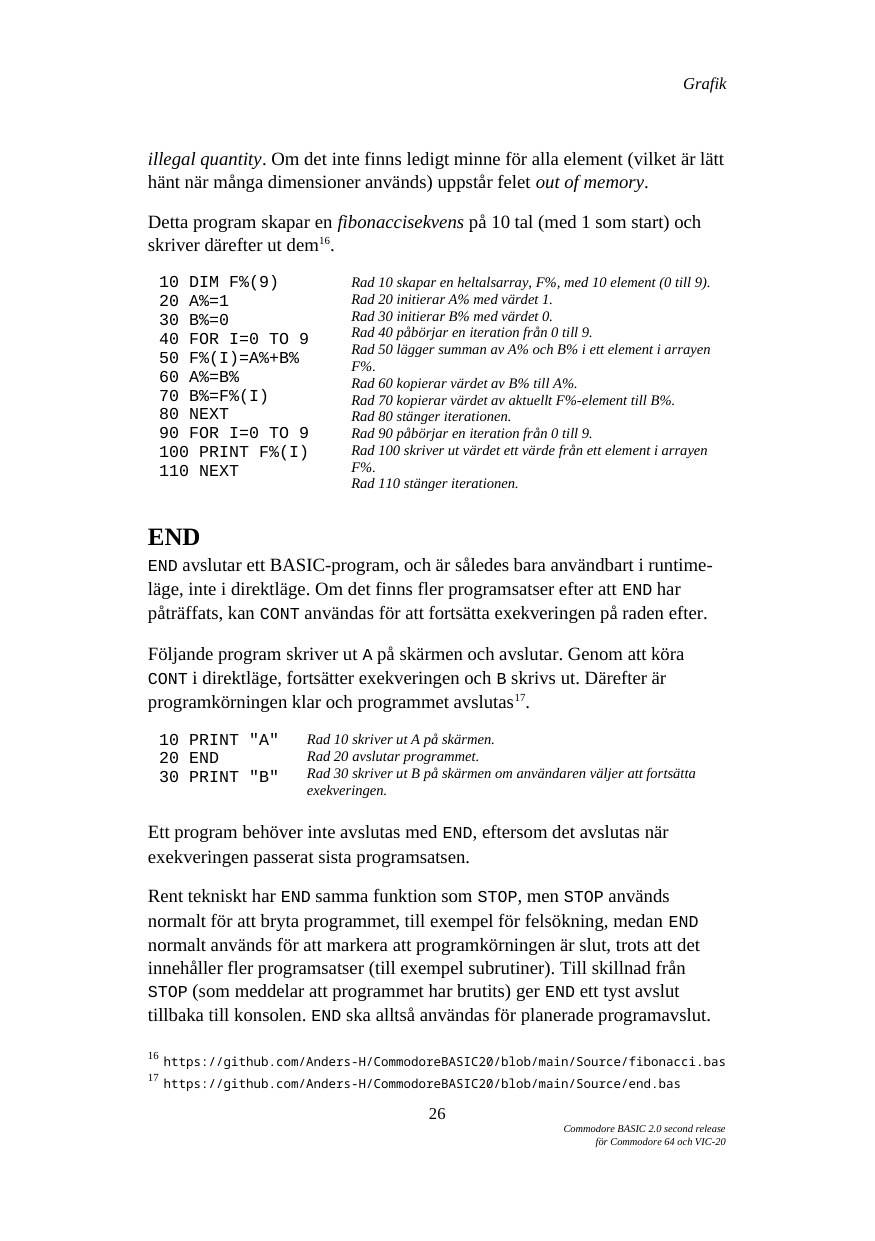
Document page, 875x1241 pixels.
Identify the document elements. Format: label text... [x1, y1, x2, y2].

text Detta program skapar en fibonaccisekvens på 10 tal (med 1 som start) och skriver därefter ut dem. [148, 211, 726, 256]
table_header Rad 10 skapar en heltalsarray, F%, med 10 element (0 till 9). Rad 20 initierar A% med värdet 1. Rad 30 initierar B% med värdet 0. Rad 40 påbörjar en iteration från 0 till 9. Rad 50 lägger summan av A% och B% i ett element i arrayen F%. Rad 60 kopierar värdet av B% till A%. Rad 70 kopierar värdet av aktuellt F%-element till B%. Rad 80 stänger iterationen. Rad 90 påbörjar en iteration från 0 till 9. Rad 100 skriver ut värdet ett värde från ett element i arrayen F%. Rad 110 stänger iterationen. [340, 274, 726, 492]
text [148, 148, 726, 192]
text Följande program skriver ut A på skärmen och avslutar. Genom att köra CONT i direktläge, fortsätter exekveringen och B skrivs ut. Därefter är programkörningen klar och programmet avslutas. [148, 643, 726, 713]
table_header 10 PRINT "A" 20 END 30 PRINT "B" [148, 731, 295, 798]
table_header 10 DIM F%(9) 20 A%=1 30 B%=0 40 FOR I=0 TO 9 50 F%(I)=A%+B% 60 A%=B% 70 B%=F%(I) 80 NEXT 90 FOR I=0 TO 9 100 PRINT F%(I) 110 NEXT [148, 274, 340, 492]
text Ett program behöver inte avslutas med END, eftersom det avslutas när exekveringen passerat sista programsatsen. [148, 798, 726, 867]
text END avslutar ett BASIC-program, och är således bara användbart i runtime-läge, inte i direktläge. Om det finns fler programsatser efter att END har påträffats, kan CONT användas för att fortsätta exekveringen på raden efter. [148, 553, 726, 624]
subtitle END [148, 522, 726, 551]
text Rent tekniskt har END samma funktion som STOP, men STOP används normalt för att bryta programmet, till exempel för felsökning, medan END normalt används för att markera att programkörningen är slut, trots att det innehåller fler programsatser (till exempel subrutiner). Till skillnad från STOP (som meddelar att programmet har brutits) ger END ett tyst avslut tillbaka till konsolen. END ska alltså användas för planerade programavslut. [148, 885, 726, 1027]
table_header Rad 10 skriver ut A på skärmen. Rad 20 avslutar programmet. Rad 30 skriver ut B på skärmen om användaren väljer att fortsätta exekveringen. [295, 731, 726, 798]
